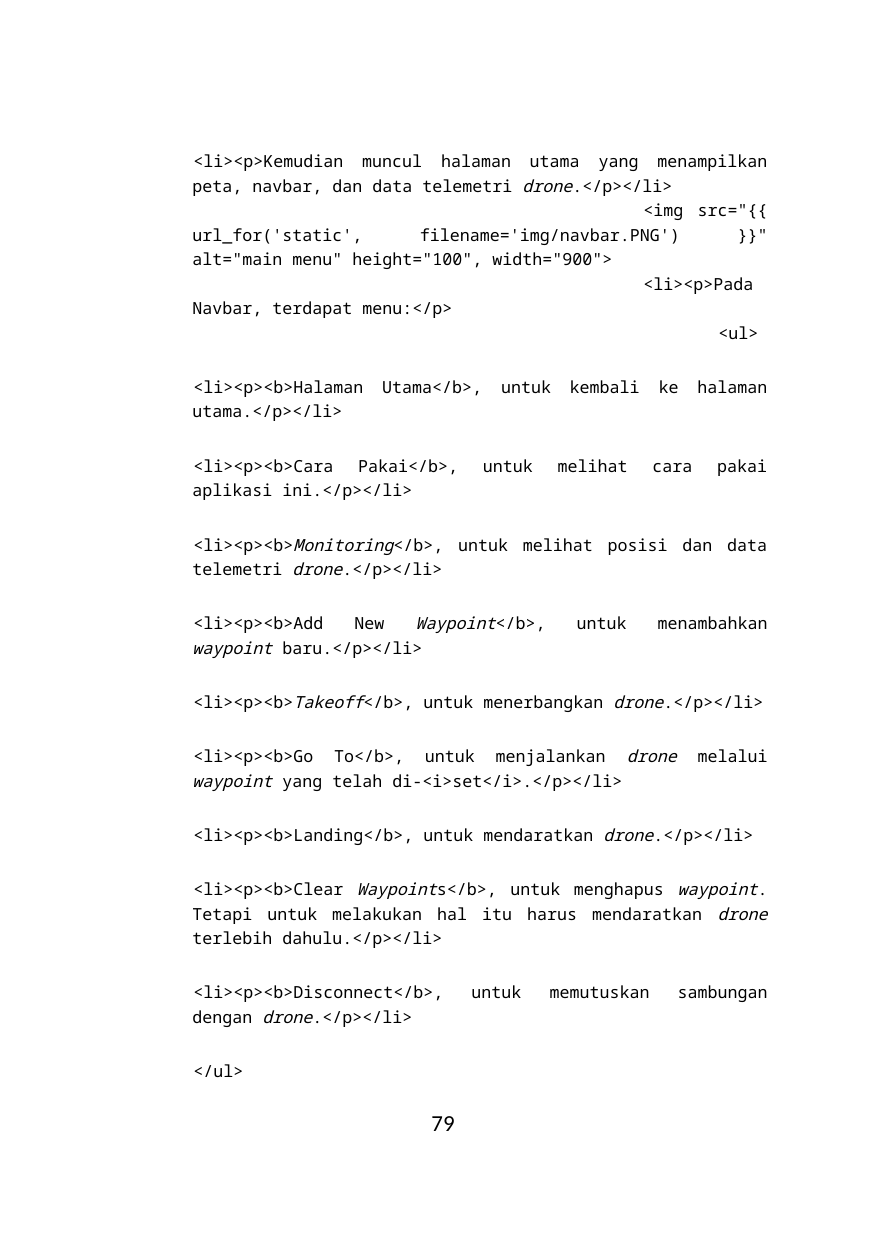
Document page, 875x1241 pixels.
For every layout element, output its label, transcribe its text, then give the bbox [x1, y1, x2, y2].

list <img src="{{ url_for('static', filename='img/navbar.PNG') }}" alt="main menu" height="100", width="900"> [162, 199, 767, 271]
list <ul> [162, 321, 767, 344]
list <li><p><b>Add New Waypoint</b>, untuk menambahkan waypoint baru.</p></li> [162, 582, 767, 659]
list <li><p><b>Monitoring</b>, untuk melihat posisi dan data telemetri drone.</p></li> [162, 503, 767, 580]
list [162, 150, 767, 197]
list </ul> [162, 1030, 767, 1083]
list <li><p><b>Go To</b>, untuk menjalankan drone melalui waypoint yang telah di-<i>set</i>.</p></li> [162, 715, 767, 792]
list <li><p><b>Cara Pakai</b>, untuk melihat cara pakai aplikasi ini.</p></li> [162, 424, 767, 502]
list <li><p><b>Disconnect</b>, untuk memutuskan sambungan dengan drone.</p></li> [162, 951, 767, 1028]
list <li><p><b>Clear Waypoints</b>, untuk menghapus waypoint. Tetapi untuk melakukan hal itu harus mendaratkan drone terlebih dahulu.</p></li> [162, 848, 767, 949]
list <li><p><b>Halaman Utama</b>, untuk kembali ke halaman utama.</p></li> [162, 346, 767, 423]
list <li><p>Pada Navbar, terdapat menu:</p> [162, 272, 767, 319]
list <li><p><b>Landing</b>, untuk mendaratkan drone.</p></li> [162, 794, 767, 846]
list <li><p><b>Takeoff</b>, untuk menerbangkan drone.</p></li> [162, 661, 767, 713]
